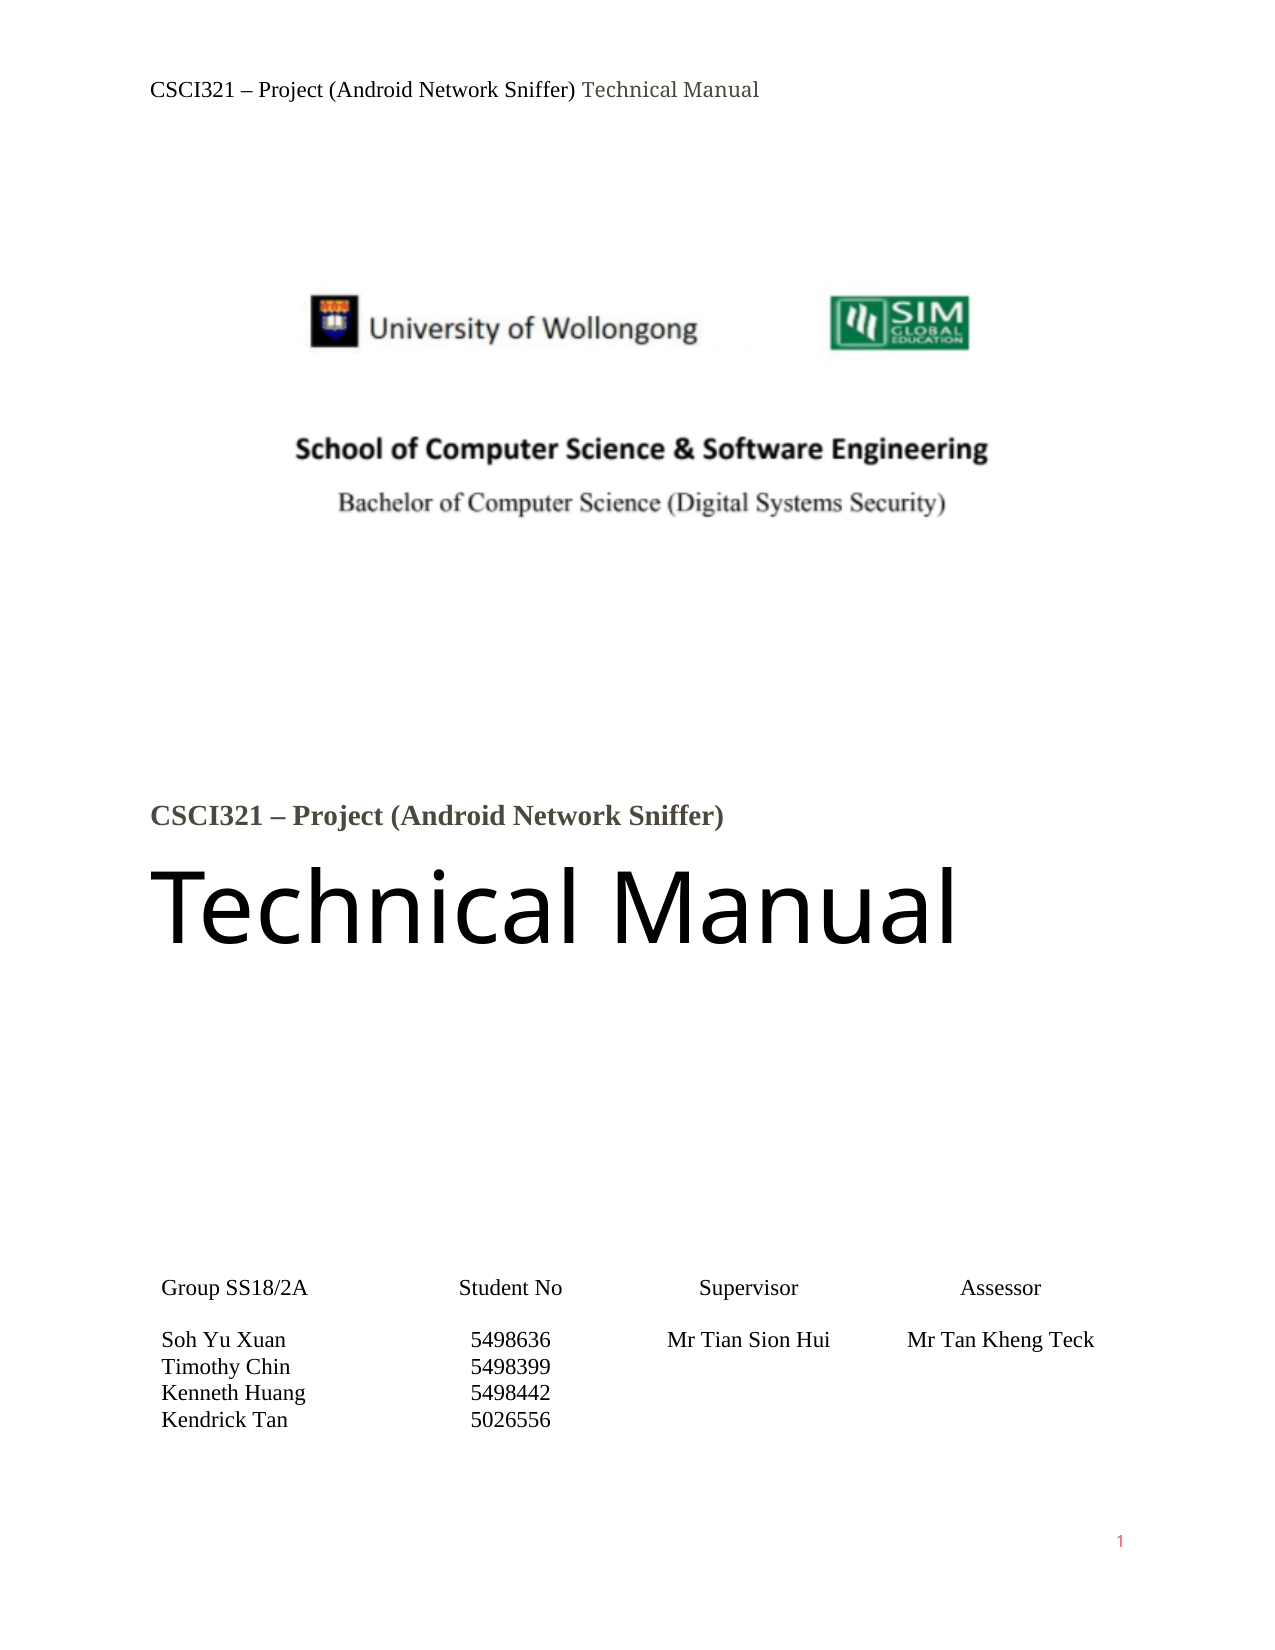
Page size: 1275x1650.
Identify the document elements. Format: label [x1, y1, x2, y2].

picture [198, 230, 1077, 707]
